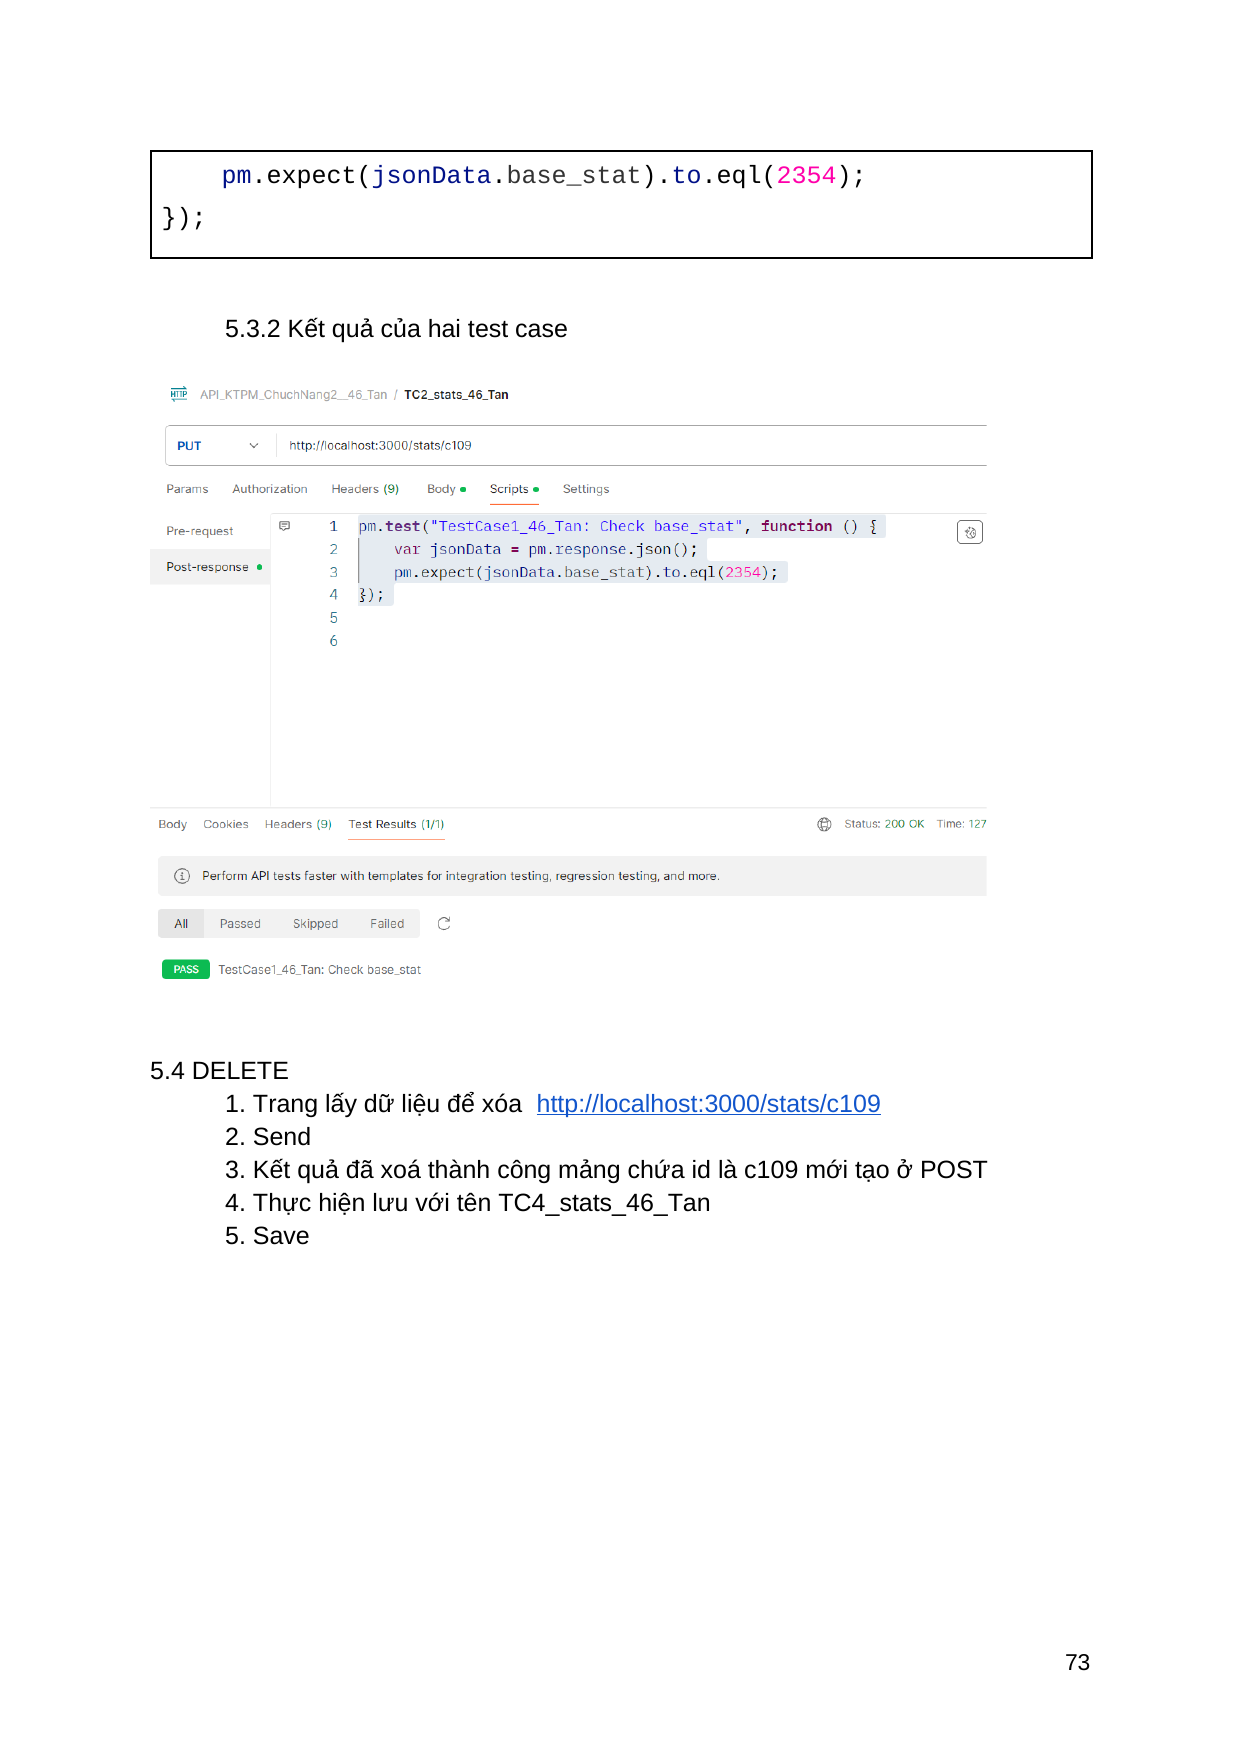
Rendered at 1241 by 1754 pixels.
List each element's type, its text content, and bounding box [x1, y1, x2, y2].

text 2. Send [225, 1122, 1090, 1151]
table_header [152, 152, 1091, 257]
subtitle 5.4 DELETE [150, 1056, 1090, 1084]
text 5. Save [225, 1221, 1090, 1249]
text 3. Kết quả đã xoá thành công mảng chứa id là c109 mới tạo ở POST [225, 1155, 1090, 1183]
text 4. Thực hiện lưu với tên TC4_stats_46_Tan [225, 1188, 1090, 1217]
picture [150, 372, 987, 1052]
text 1. Trang lấy dữ liệu để xóa http://localhost:3000/stats/c109 [225, 1089, 1090, 1117]
subtitle 5.3.2 Kết quả của hai test case [150, 314, 1090, 343]
